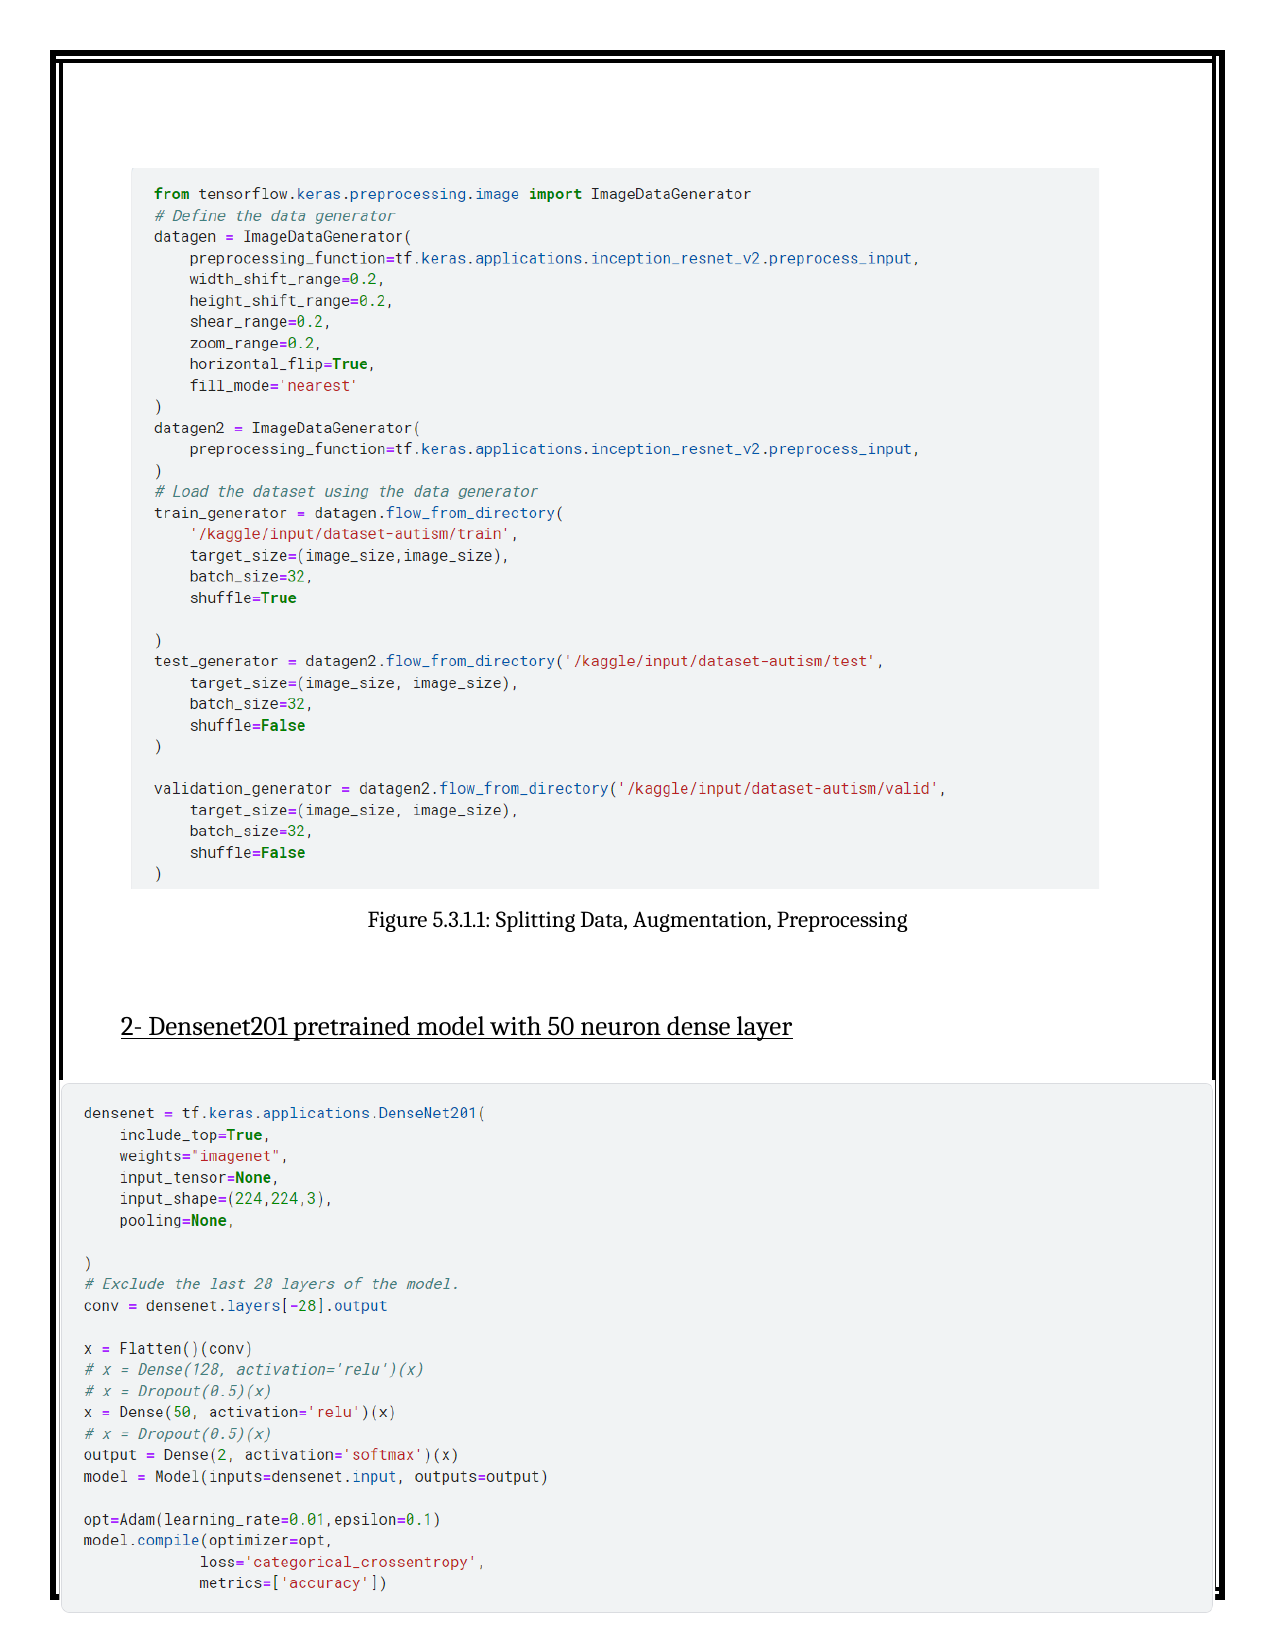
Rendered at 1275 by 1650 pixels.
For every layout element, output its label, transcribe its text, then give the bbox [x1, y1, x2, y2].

picture [115, 168, 1100, 889]
text 2- Densenet201 pretrained model with 50 neuron dense layer [121, 1011, 1125, 1042]
picture [59, 1080, 1216, 1618]
